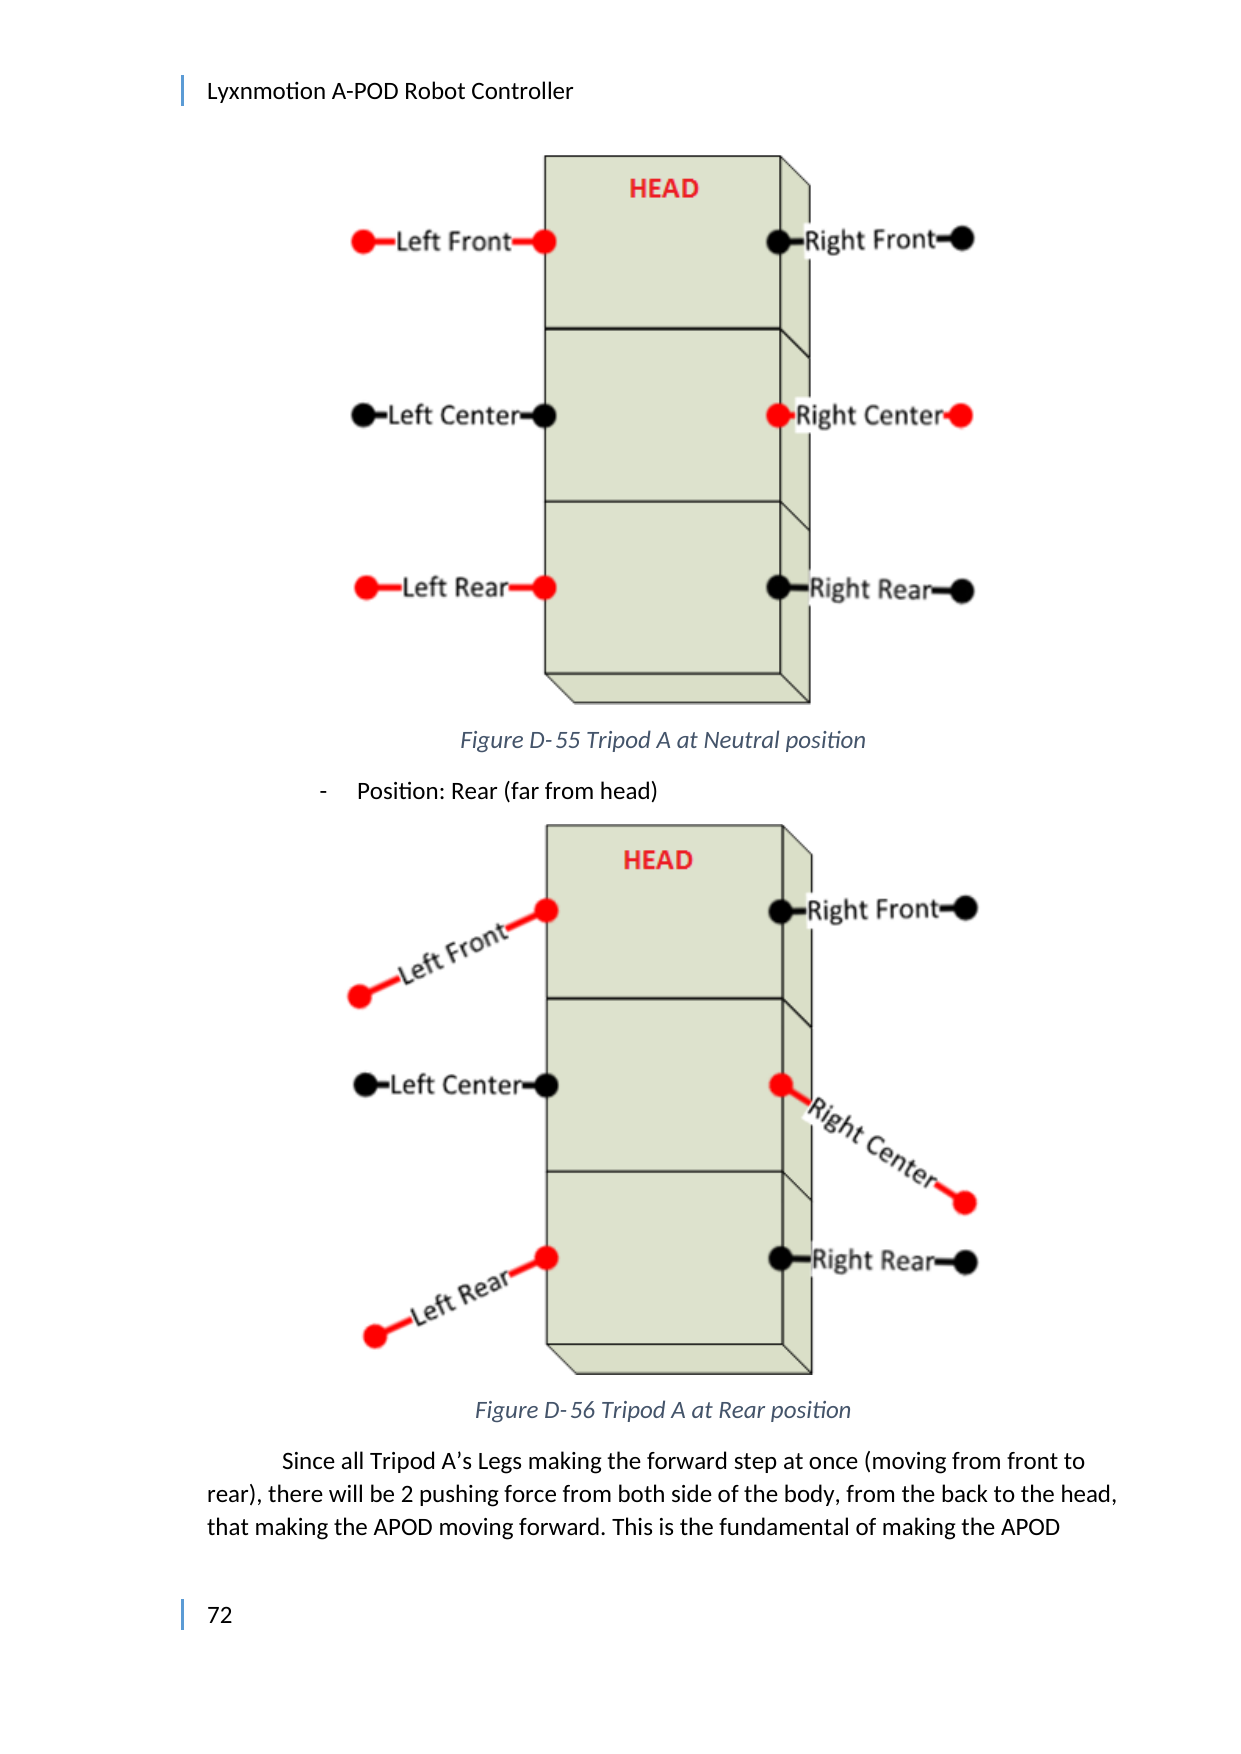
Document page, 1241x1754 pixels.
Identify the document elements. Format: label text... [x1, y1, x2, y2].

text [207, 1445, 1122, 1542]
picture [341, 824, 988, 1375]
list Position: Rear (far from head) [319, 775, 1122, 806]
picture [349, 154, 980, 705]
